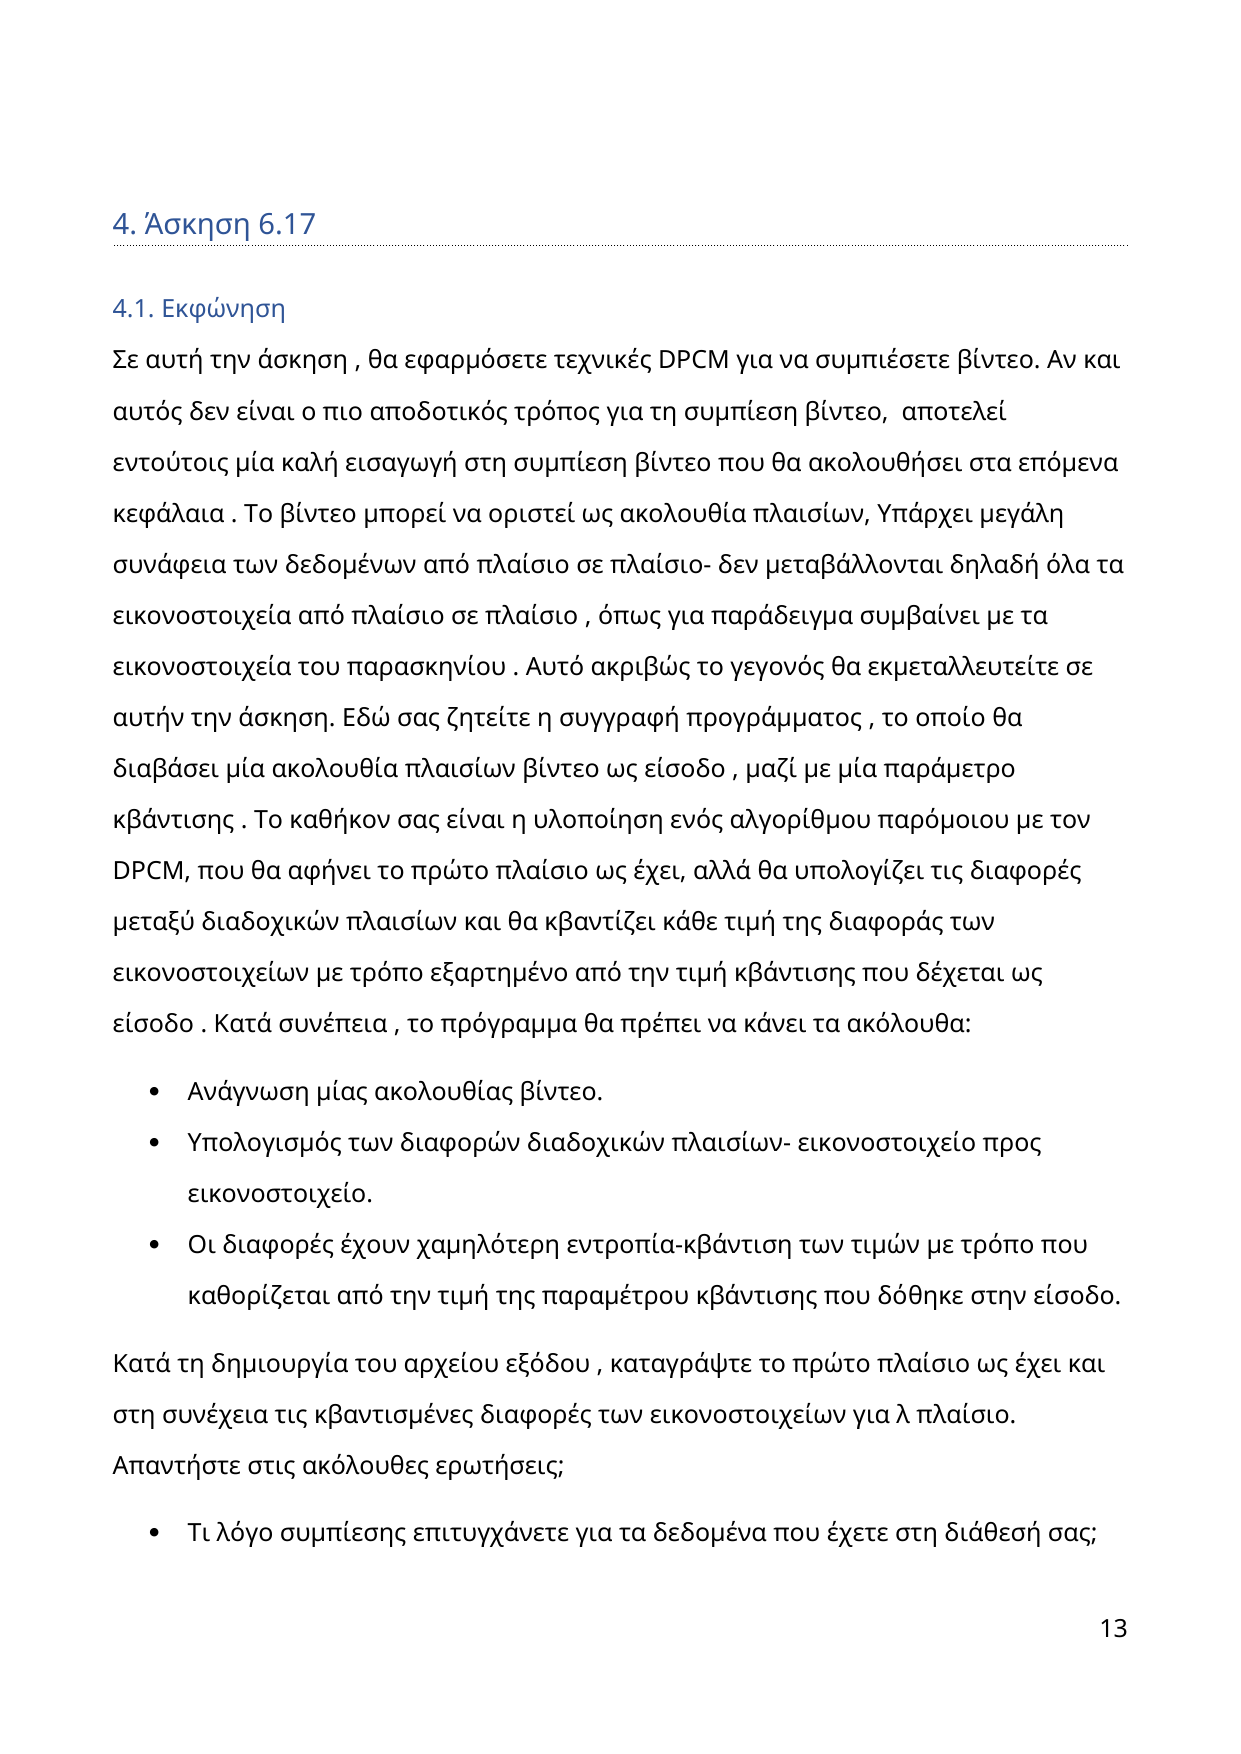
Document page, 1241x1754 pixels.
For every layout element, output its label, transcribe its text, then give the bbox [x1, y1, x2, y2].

list Οι διαφορές έχουν χαμηλότερη εντροπία-κβάντιση των τιμών με τρόπο που καθορίζεται από την τιμή της παραμέτρου κβάντισης που δόθηκε στην είσοδο. [150, 1226, 1128, 1312]
list Υπολογισμός των διαφορών διαδοχικών πλαισίων- εικονοστοιχείο προς εικονοστοιχείο. [150, 1124, 1128, 1209]
subtitle Εκφώνηση [112, 291, 1128, 325]
subtitle Άσκηση 6.17 [112, 203, 1128, 246]
text Κατά τη δημιουργία του αρχείου εξόδου , καταγράψτε το πρώτο πλαίσιο ως έχει και στη συνέχεια τις κβαντισμένες διαφορές των εικονοστοιχείων για λ πλαίσιο. Απαντήστε στις ακόλουθες ερωτήσεις; [112, 1345, 1128, 1481]
list Ανάγνωση μίας ακολουθίας βίντεο. [150, 1073, 1128, 1107]
text Σε αυτή την άσκηση , θα εφαρμόσετε τεχνικές DPCM για να συμπιέσετε βίντεο. Αν και αυτός δεν είναι ο πιο αποδοτικός τρόπος για τη συμπίεση βίντεο, αποτελεί εντούτοις μία καλή εισαγωγή στη συμπίεση βίντεο που θα ακολουθήσει στα επόμενα κεφάλαια . Το βίντεο μπορεί να οριστεί ως ακολουθία πλαισίων, Υπάρχει μεγάλη συνάφεια των δεδομένων από πλαίσιο σε πλαίσιο- δεν μεταβάλλονται δηλαδή όλα τα εικονοστοιχεία από πλαίσιο σε πλαίσιο , όπως για παράδειγμα συμβαίνει με τα εικονοστοιχεία του παρασκηνίου . Αυτό ακριβώς το γεγονός θα εκμεταλλευτείτε σε αυτήν την άσκηση. Εδώ σας ζητείτε η συγγραφή προγράμματος , το οποίο θα διαβάσει μία ακολουθία πλαισίων βίντεο ως είσοδο , μαζί με μία παράμετρο κβάντισης . Το καθήκον σας είναι η υλοποίηση ενός αλγορίθμου παρόμοιου με τον DPCM, που θα αφήνει το πρώτο πλαίσιο ως έχει, αλλά θα υπολογίζει τις διαφορές μεταξύ διαδοχικών πλαισίων και θα κβαντίζει κάθε τιμή της διαφοράς των εικονοστοιχείων με τρόπο εξαρτημένο από την τιμή κβάντισης που δέχεται ως είσοδο . Κατά συνέπεια , το πρόγραμμα θα πρέπει να κάνει τα ακόλουθα: [112, 342, 1128, 1040]
list Τι λόγο συμπίεσης επιτυγχάνετε για τα δεδομένα που έχετε στη διάθεσή σας; [150, 1515, 1128, 1549]
